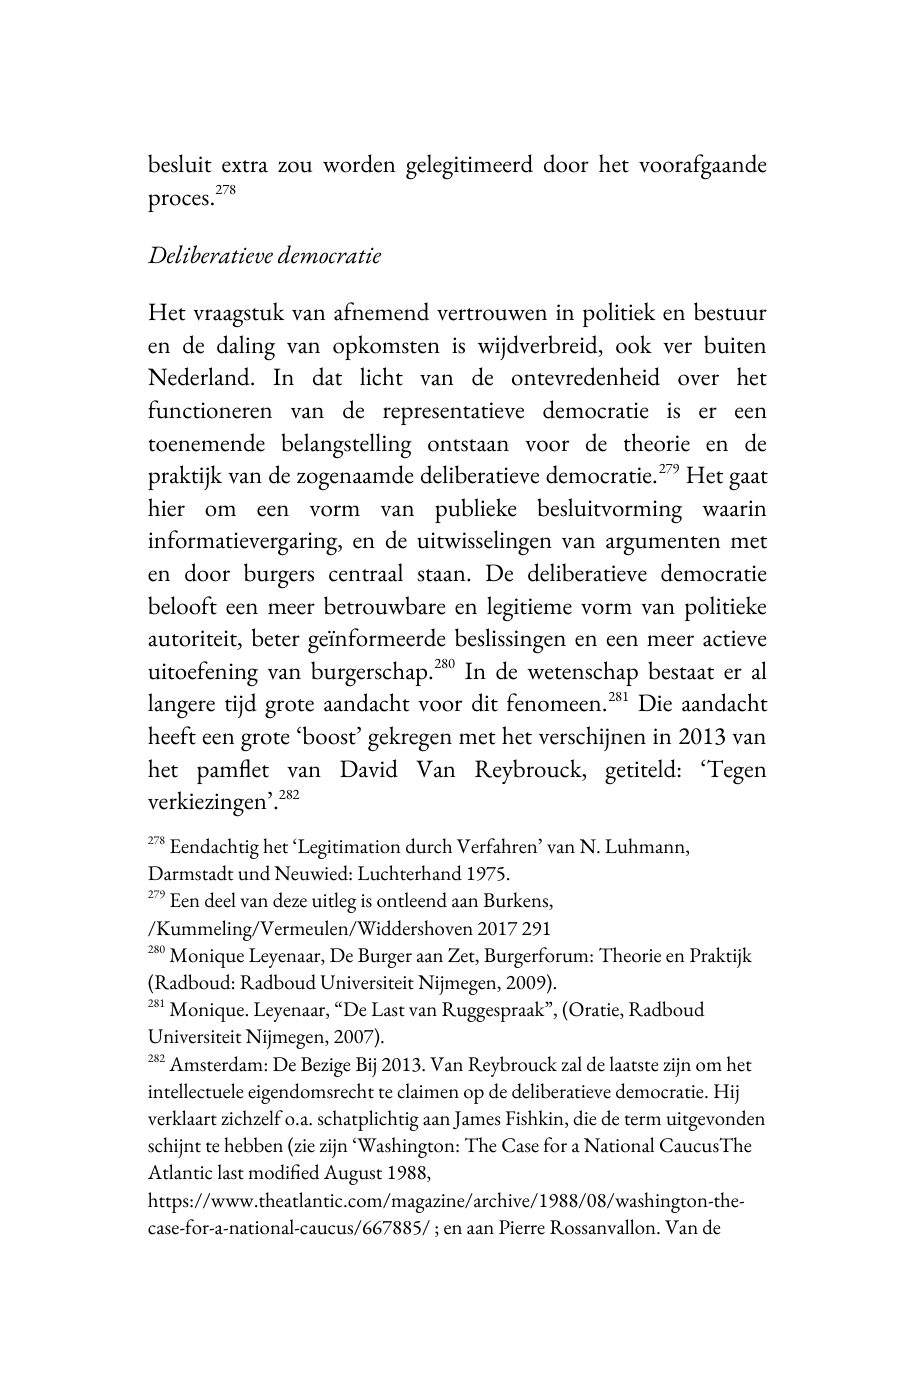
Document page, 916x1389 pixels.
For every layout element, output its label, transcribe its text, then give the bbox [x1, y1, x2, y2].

text Het vraagstuk van afnemend vertrouwen in politiek en bestuur en de daling van opkomsten is wijdverbreid, ook ver buiten Nederland. In dat licht van de ontevredenheid over het functioneren van de representatieve democratie is er een toenemende belangstelling ontstaan voor de theorie en de praktijk van de zogenaamde deliberatieve democratie. Het gaat hier om een vorm van publieke besluitvorming waarin informatievergaring, en de uitwisselingen van argumenten met en door burgers centraal staan. De deliberatieve democratie belooft een meer betrouwbare en legitieme vorm van politieke autoriteit, beter geïnformeerde beslissingen en een meer actieve uitoefening van burgerschap. In de wetenschap bestaat er al langere tijd grote aandacht voor dit fenomeen. Die aandacht heeft een grote ‘boost’ gekregen met het verschijnen in 2013 van het pamflet van David Van Reybrouck, getiteld: ‘Tegen verkiezingen’. [148, 295, 768, 817]
subtitle Deliberatieve democratie [148, 238, 768, 270]
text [148, 148, 768, 213]
